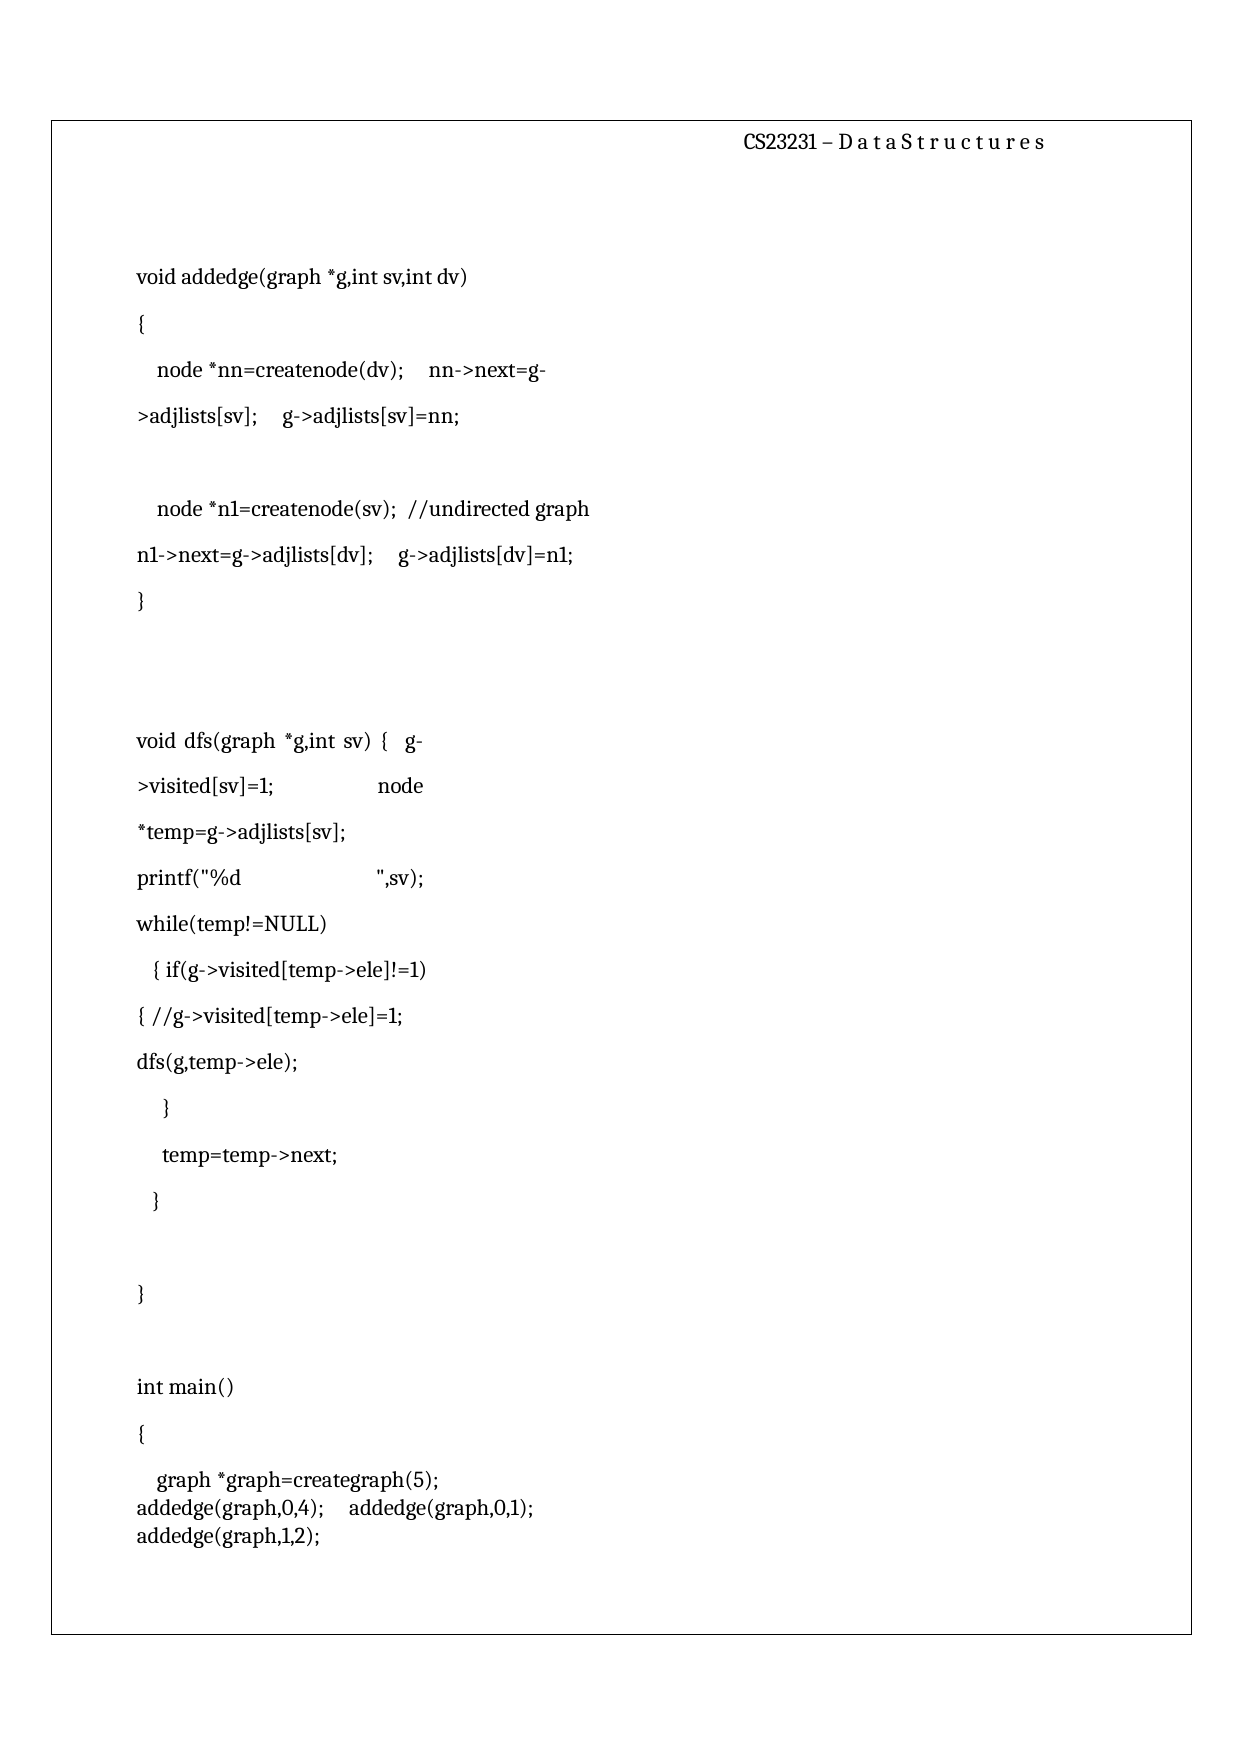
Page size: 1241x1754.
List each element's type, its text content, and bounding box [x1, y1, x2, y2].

table_header void addedge(graph *g,int sv,int dv) { node *nn=createnode(dv); nn->next=g->adjlists[sv]; g->adjlists[sv]=nn; node *n1=createnode(sv); //undirected graph n1->next=g->adjlists[dv]; g->adjlists[dv]=n1; } void dfs(graph *g,int sv) { g->visited[sv]=1; node *temp=g->adjlists[sv]; printf("%d ",sv); while(temp!=NULL) { if(g->visited[temp->ele]!=1) { //g->visited[temp->ele]=1; dfs(g,temp->ele); } temp=temp->next; } } int main() { graph *graph=creategraph(5); addedge(graph,0,4); addedge(graph,0,1); addedge(graph,1,2); [52, 121, 743, 1634]
table_header CS23231 – D a t a S t r u c t u r e s [743, 121, 1191, 1634]
